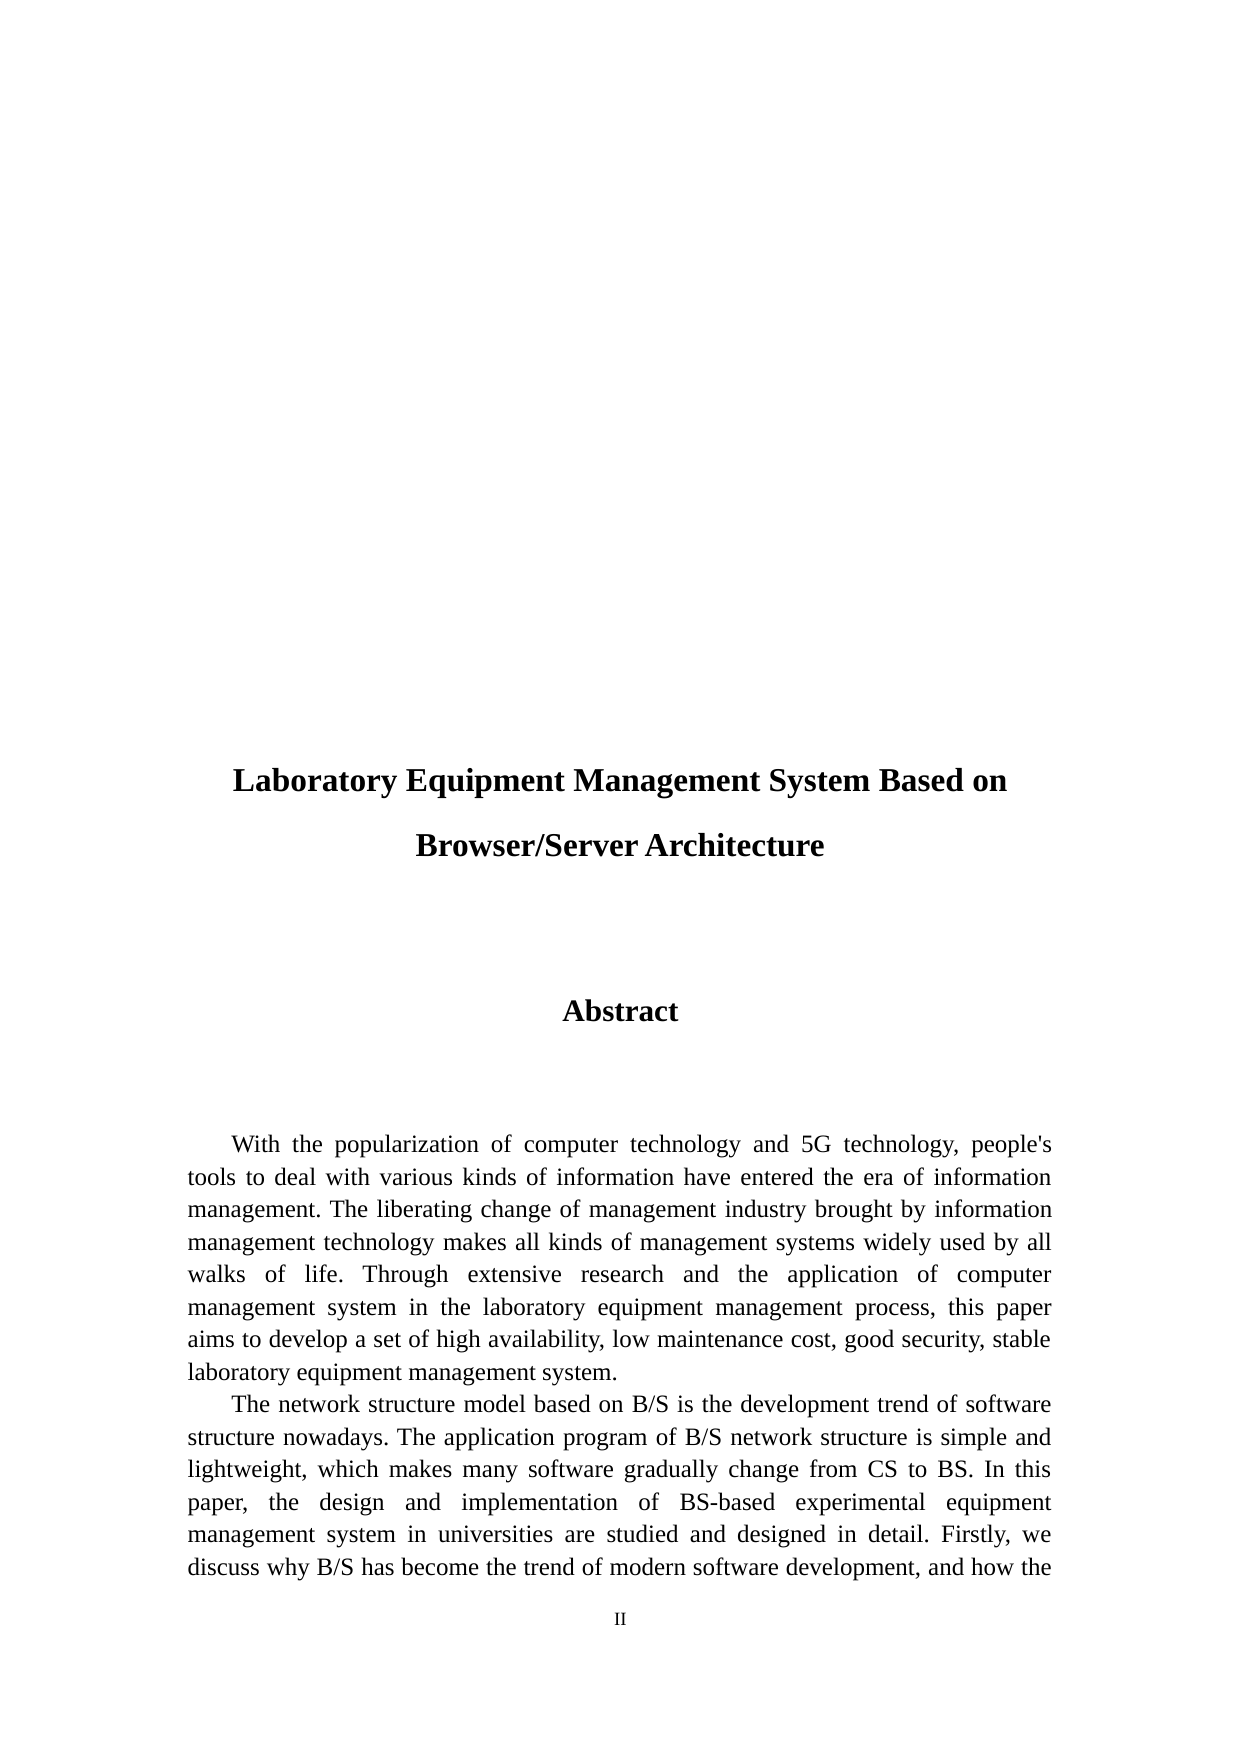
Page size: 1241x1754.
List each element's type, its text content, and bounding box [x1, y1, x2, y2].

subtitle Abstract [187, 977, 1053, 1042]
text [187, 1387, 1053, 1582]
text With the popularization of computer technology and 5G technology, people's tools to deal with various kinds of information have entered the era of information management. The liberating change of management industry brought by information management technology makes all kinds of management systems widely used by all walks of life. Through extensive research and the application of computer management system in the laboratory equipment management process, this paper aims to develop a set of high availability, low maintenance cost, good security, stable laboratory equipment management system. [187, 1127, 1053, 1387]
text Laboratory Equipment Management System Based on Browser/Server Architecture [187, 747, 1053, 877]
